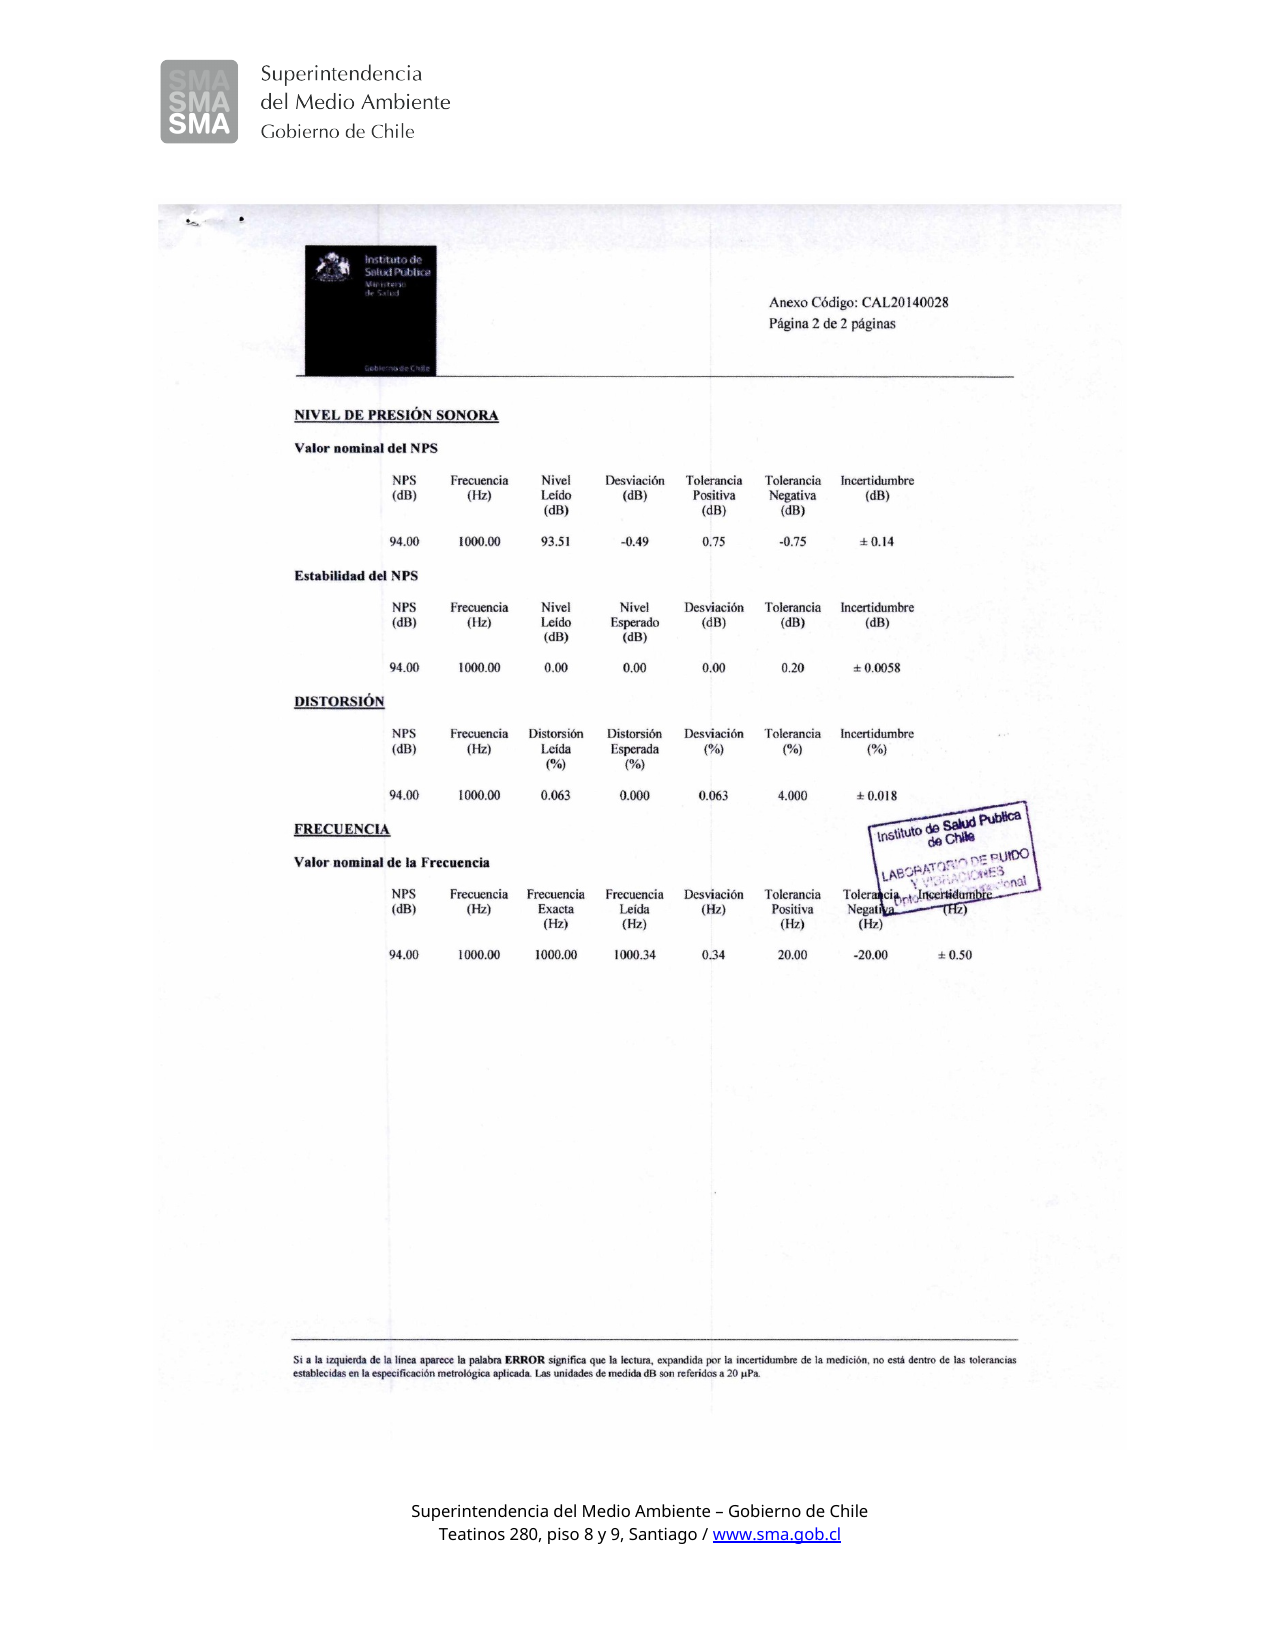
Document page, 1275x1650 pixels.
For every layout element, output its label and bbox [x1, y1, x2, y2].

picture [144, 45, 468, 162]
picture [152, 198, 1128, 1450]
